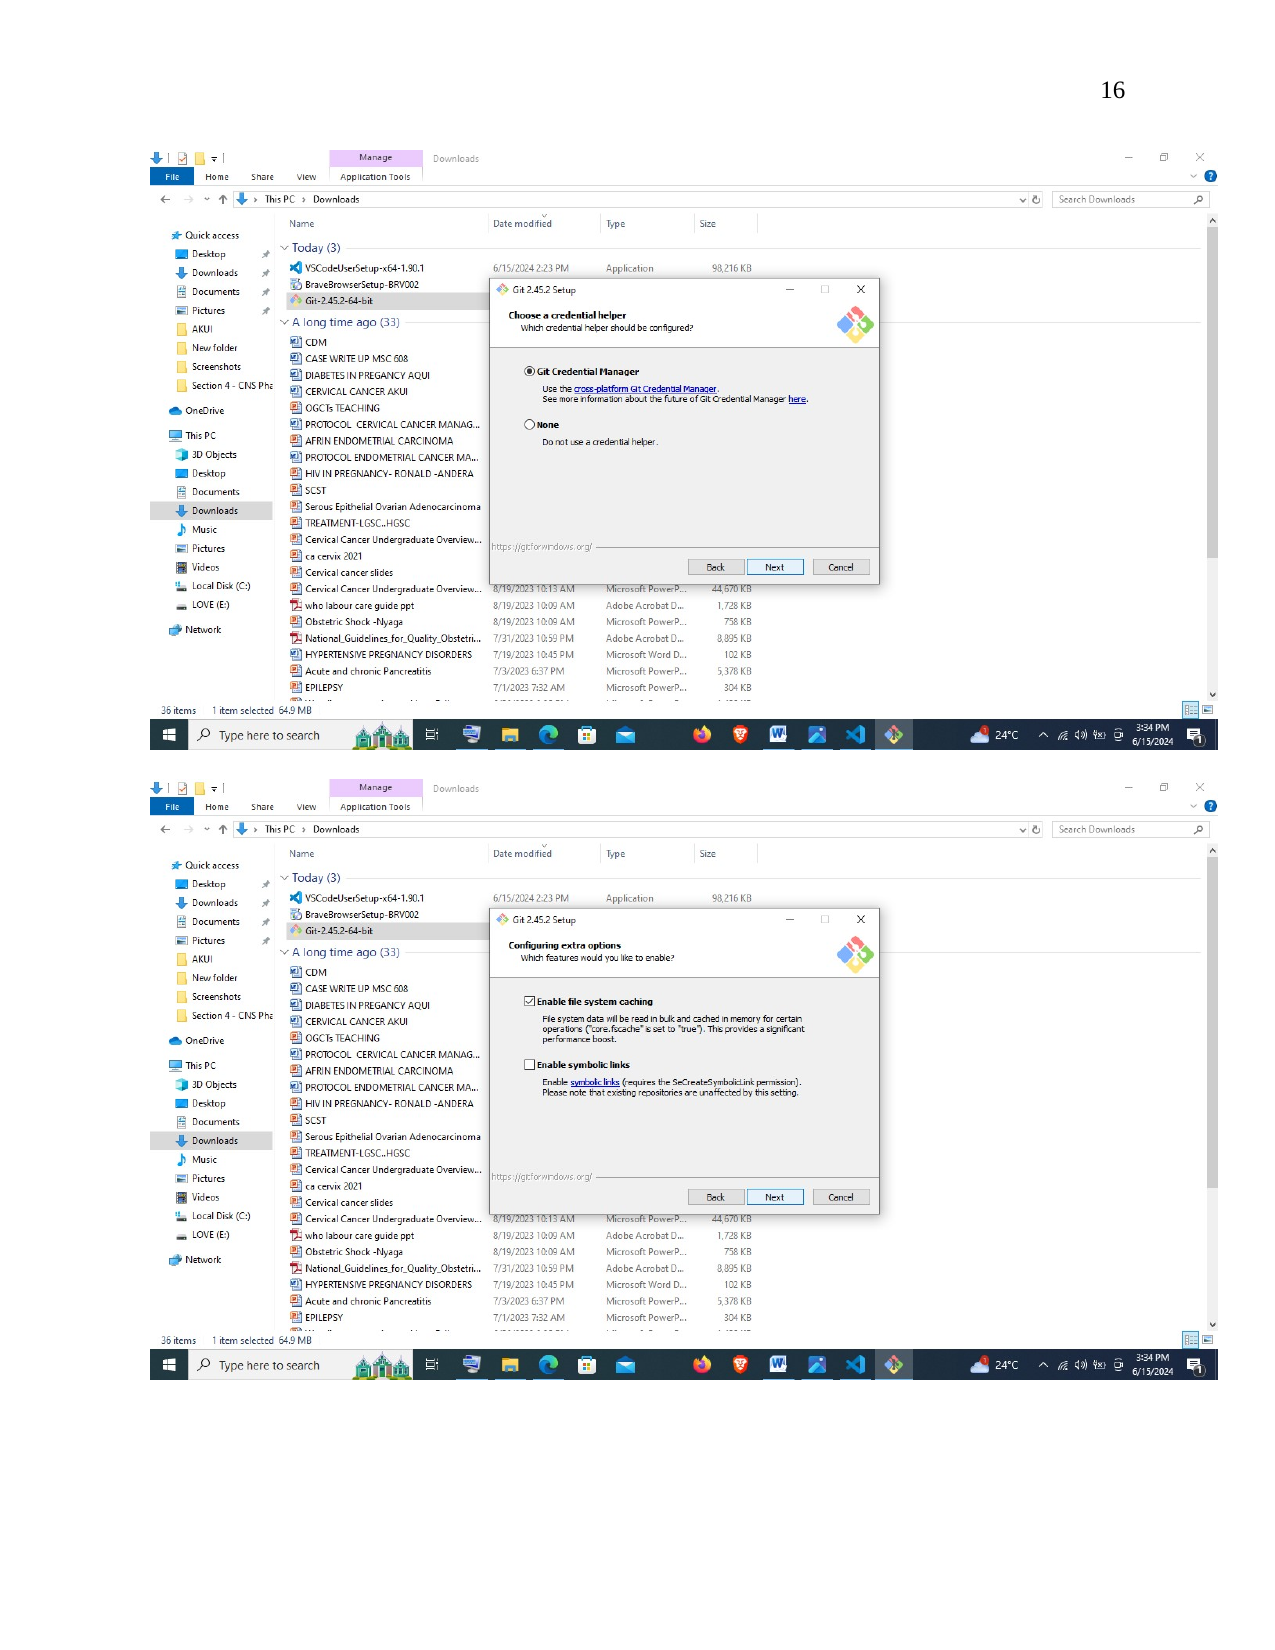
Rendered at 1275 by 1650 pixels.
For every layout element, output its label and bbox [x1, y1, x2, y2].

picture [150, 779, 1218, 1380]
picture [150, 150, 1218, 750]
